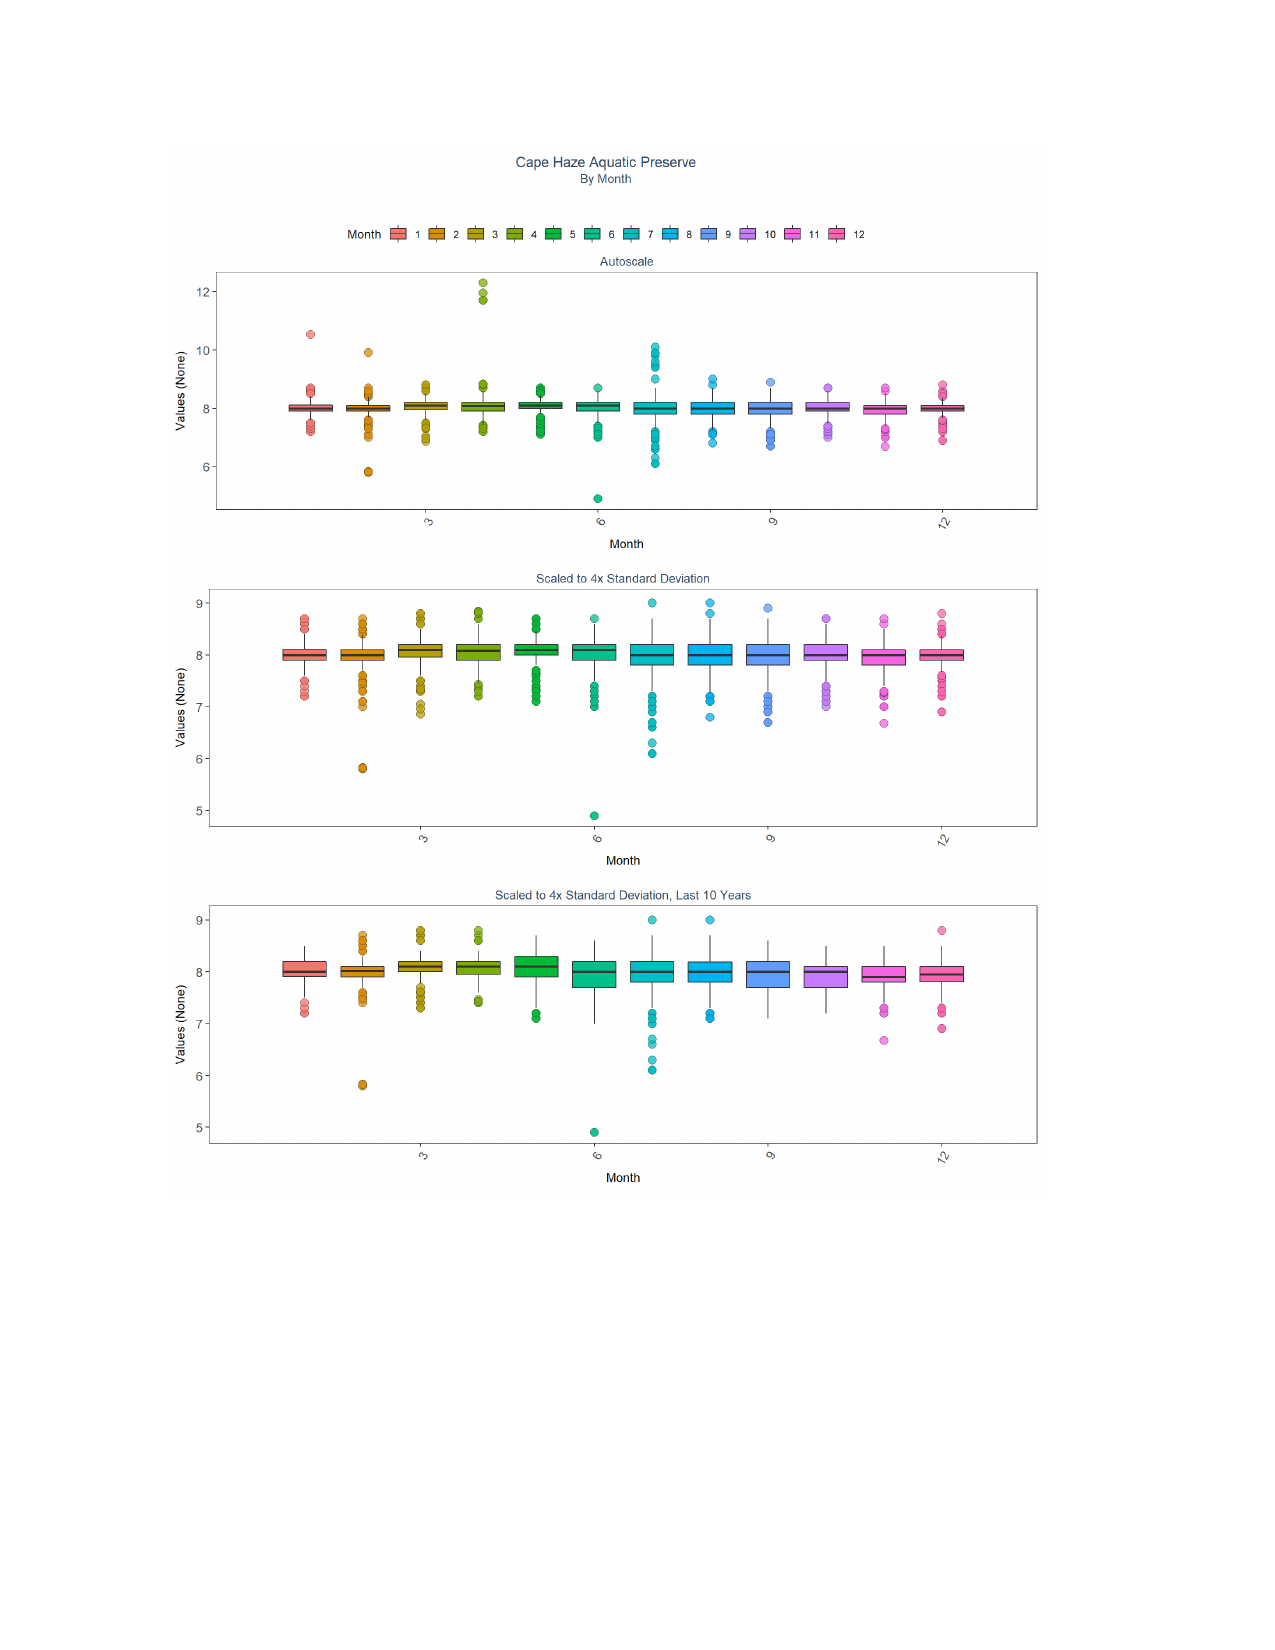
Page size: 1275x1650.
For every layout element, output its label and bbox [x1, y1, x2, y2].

picture [168, 150, 1044, 1200]
